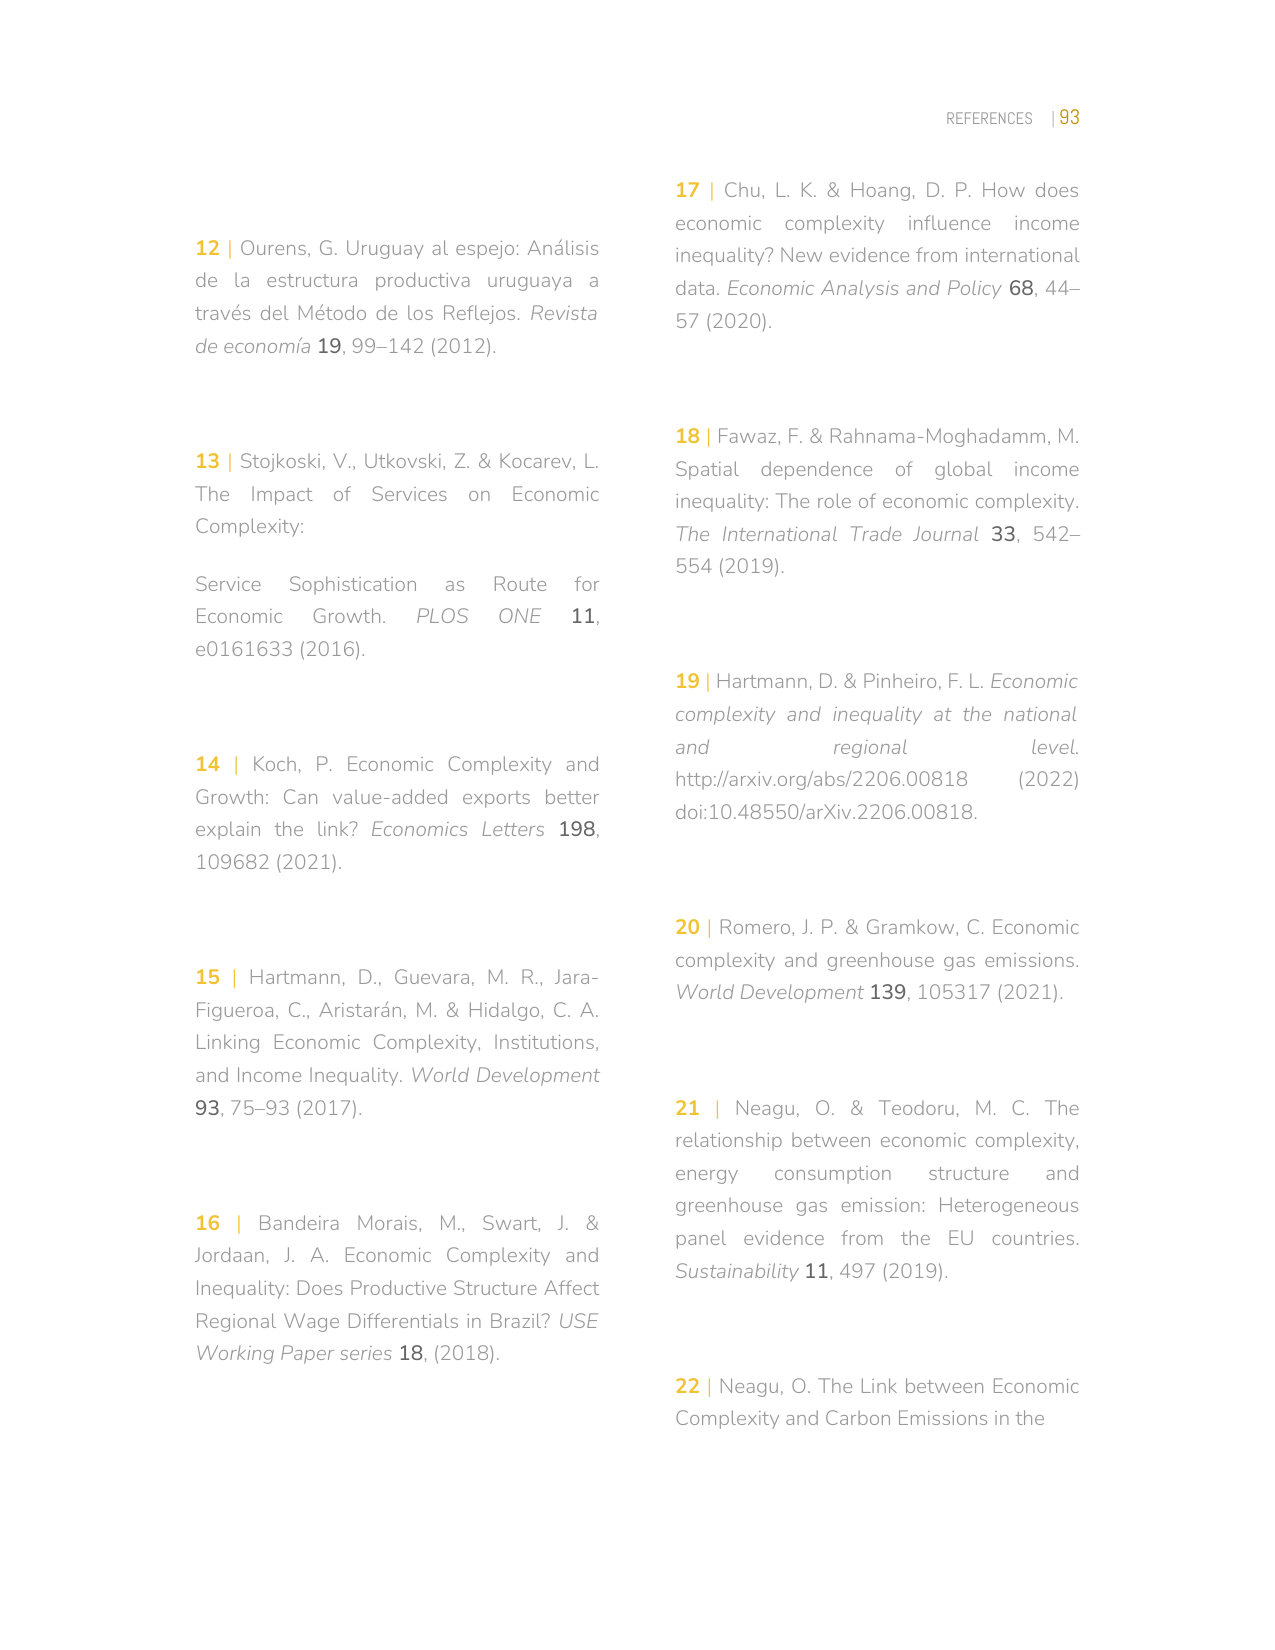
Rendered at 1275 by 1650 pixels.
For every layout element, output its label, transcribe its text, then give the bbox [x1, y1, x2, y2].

text Service Sophistication as Route for Economic Growth. PLOS ONE 11, e0161633 (2016). [195, 570, 600, 664]
text 22 | Neagu, O. The Link between Economic Complexity and Carbon Emissions in the [675, 1372, 1080, 1433]
text 21 | Neagu, O. & Teodoru, M. C. The relationship between economic complexity, energy consumption structure and greenhouse gas emission: Heterogeneous panel evidence from the EU countries. Sustainability 11, 497 (2019). [675, 1094, 1080, 1285]
text 17 | Chu, L. K. & Hoang, D. P. How does economic complexity influence income inequality? New evidence from international data. Economic Analysis and Policy 68, 44–57 (2020). [675, 177, 1080, 336]
text 14 | Koch, P. Economic Complexity and Growth: Can value-added exports better explain the link? Economics Letters 198, 109682 (2021). [195, 751, 600, 877]
text 20 | Romero, J. P. & Gramkow, C. Economic complexity and greenhouse gas emissions. World Development 139, 105317 (2021). [675, 913, 1080, 1007]
text 19 | Hartmann, D. & Pinheiro, F. L. Economic complexity and inequality at the national and regional level. http://arxiv.org/abs/2206.00818 (2022) doi:10.48550/arXiv.2206.00818. [675, 668, 1080, 827]
text 16 | Bandeira Morais, M., Swart, J. & Jordaan, J. A. Economic Complexity and Inequality: Does Productive Structure Affect Regional Wage Differentials in Brazil? USE Working Paper series 18, (2018). [195, 1209, 600, 1368]
text 12 | Ourens, G. Uruguay al espejo: Análisis de la estructura productiva uruguaya a través del Método de los Reflejos. Revista de economía 19, 99–142 (2012). [195, 234, 600, 361]
text 13 | Stojkoski, V., Utkovski, Z. & Kocarev, L. The Impact of Services on Economic Complexity: [195, 447, 600, 541]
text 15 | Hartmann, D., Guevara, M. R., Jara-Figueroa, C., Aristarán, M. & Hidalgo, C. A. Linking Economic Complexity, Institutions, and Income Inequality. World Development 93, 75–93 (2017). [195, 963, 600, 1122]
text 18 | Fawaz, F. & Rahnama-Moghadamm, M. Spatial dependence of global income inequality: The role of economic complexity. The International Trade Journal 33, 542–554 (2019). [675, 422, 1080, 581]
